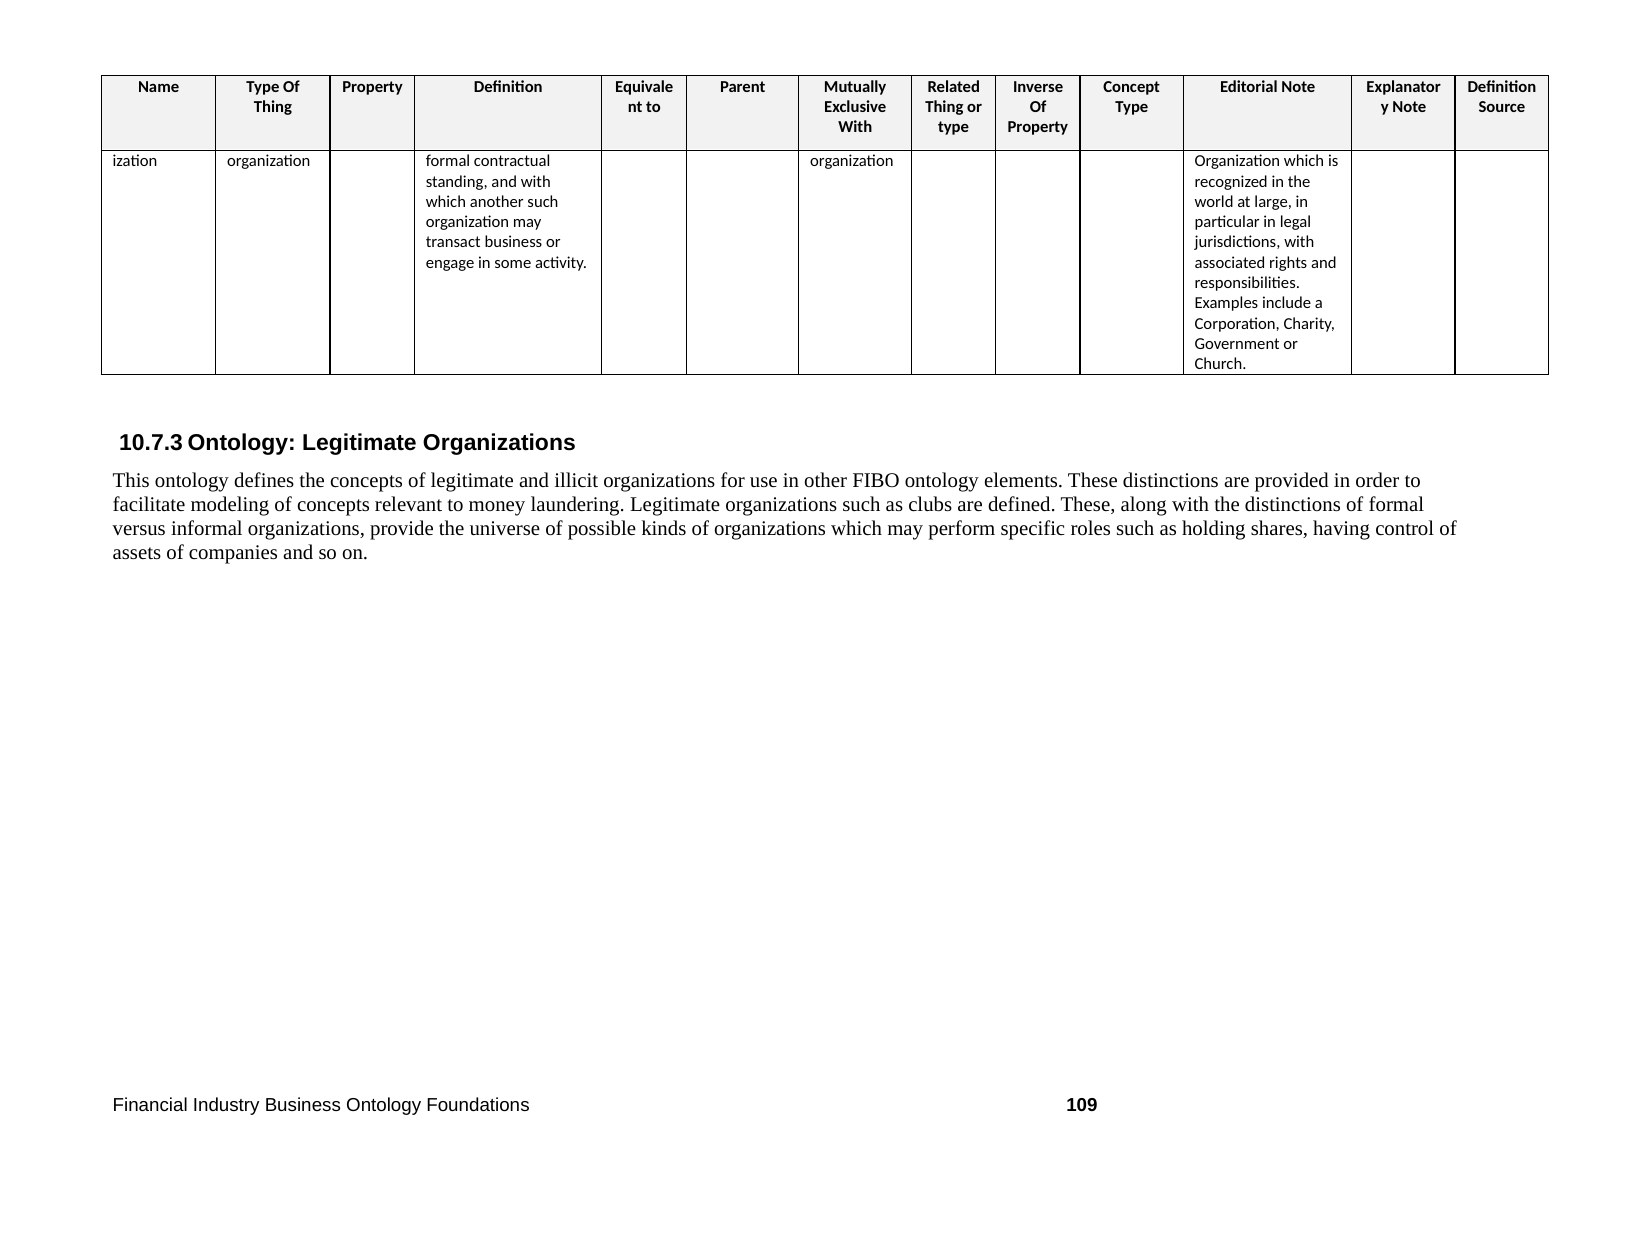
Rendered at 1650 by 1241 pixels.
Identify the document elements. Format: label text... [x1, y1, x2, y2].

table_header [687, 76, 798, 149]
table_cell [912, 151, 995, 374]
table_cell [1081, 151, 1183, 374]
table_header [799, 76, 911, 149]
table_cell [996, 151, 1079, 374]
subtitle 10.7.3 Ontology: Legitimate Organizations [112, 429, 1477, 455]
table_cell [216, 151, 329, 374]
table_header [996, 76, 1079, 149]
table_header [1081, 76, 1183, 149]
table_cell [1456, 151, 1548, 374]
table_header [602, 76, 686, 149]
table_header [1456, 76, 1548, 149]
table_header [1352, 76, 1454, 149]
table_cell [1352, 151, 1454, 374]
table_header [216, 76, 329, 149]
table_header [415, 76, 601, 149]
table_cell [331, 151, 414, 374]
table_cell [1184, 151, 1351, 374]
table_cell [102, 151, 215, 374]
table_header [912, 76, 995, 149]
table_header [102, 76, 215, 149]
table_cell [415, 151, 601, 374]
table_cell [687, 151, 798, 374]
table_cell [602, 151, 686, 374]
text This ontology defines the concepts of legitimate and illicit organizations for use in other FIBO ontology elements. These distinctions are provided in order to facilitate modeling of concepts relevant to money laundering. Legitimate organizations such as clubs are defined. These, along with the distinctions of formal versus informal organizations, provide the universe of possible kinds of organizations which may perform specific roles such as holding shares, having control of assets of companies and so on. [112, 468, 1477, 564]
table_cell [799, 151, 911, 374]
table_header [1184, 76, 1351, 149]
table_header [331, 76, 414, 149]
